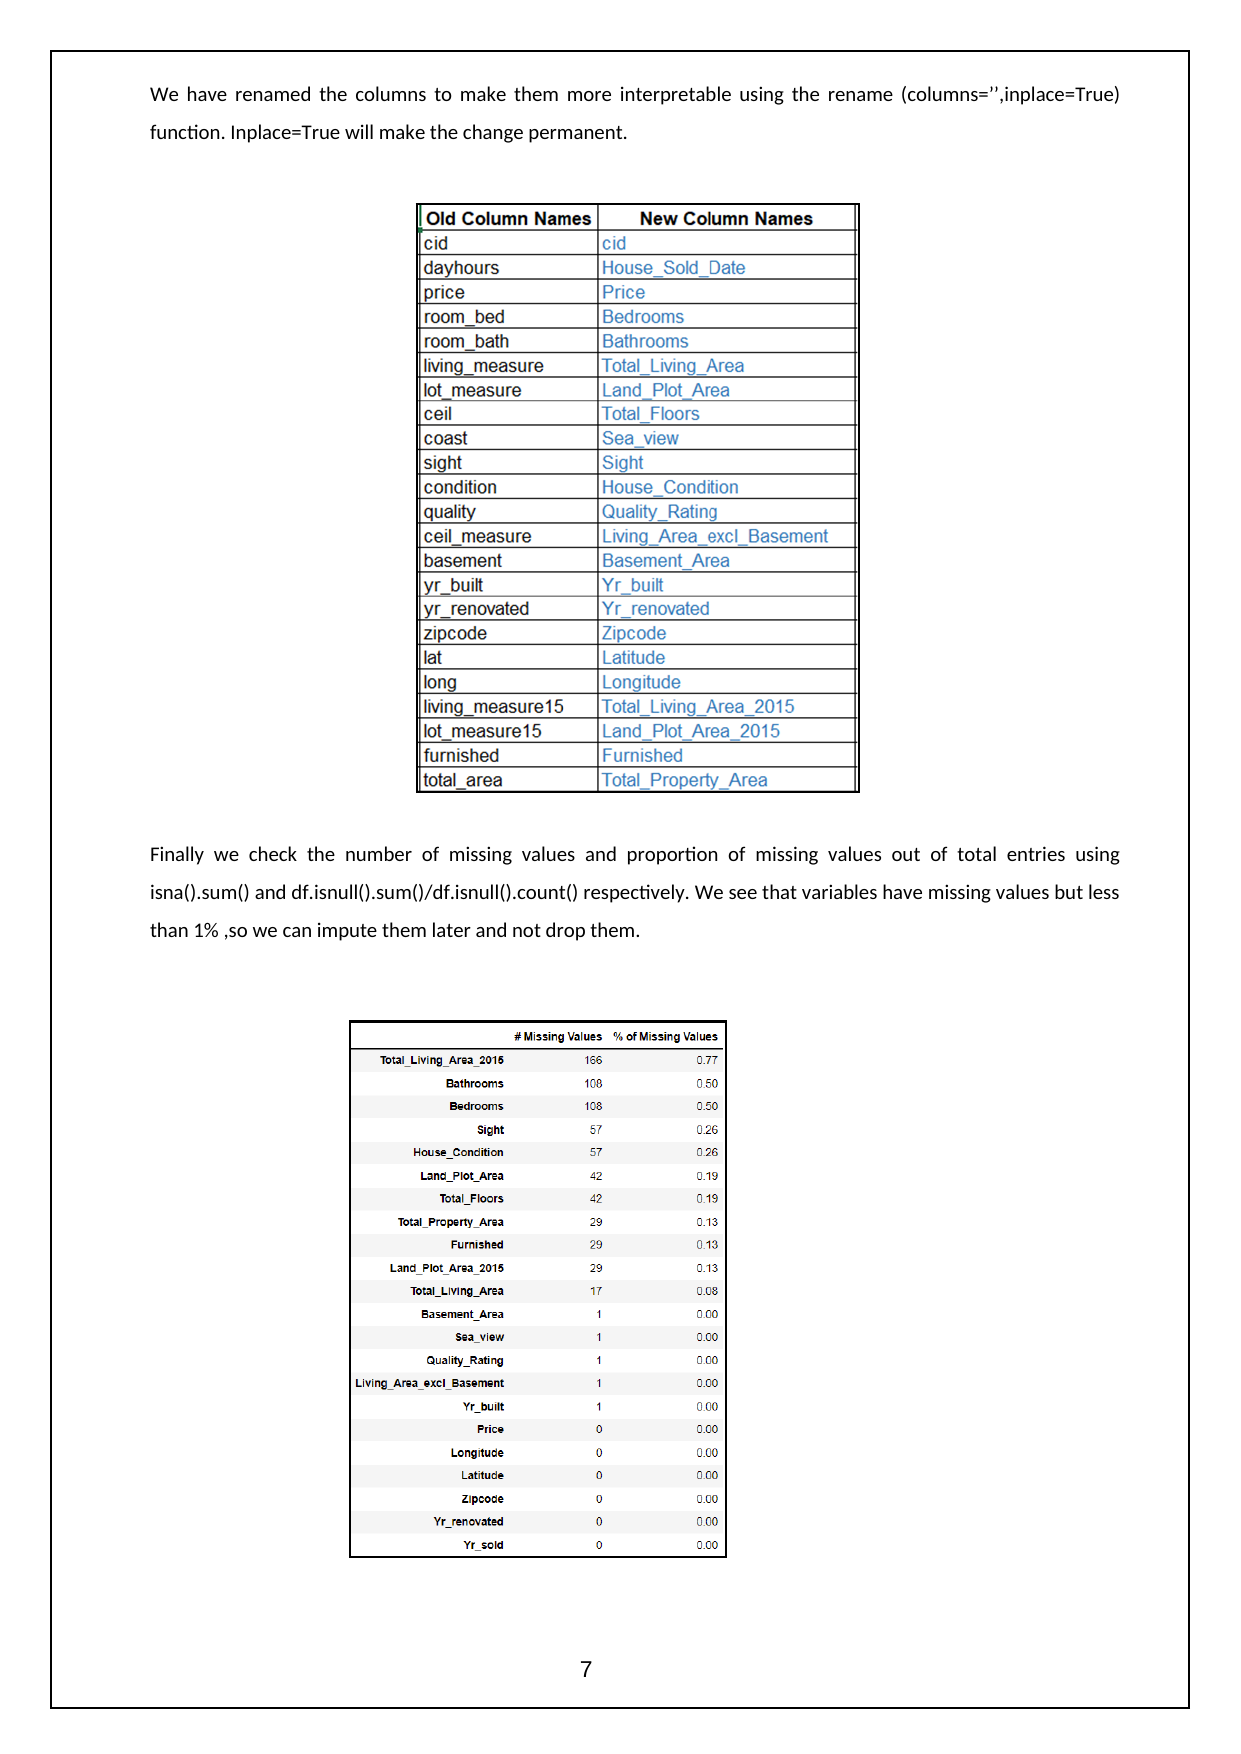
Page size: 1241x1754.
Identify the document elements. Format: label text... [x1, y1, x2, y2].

text We have renamed the columns to make them more interpretable using the rename (columns=’’,inplace=True) function. Inplace=True will make the change permanent. [150, 81, 1122, 145]
picture [418, 205, 858, 791]
text Finally we check the number of missing values and proportion of missing values out of total entries using isna().sum() and df.isnull().sum()/df.isnull().count() respectively. We see that variables have missing values but less than 1% ,so we can impute them later and not drop them. [150, 841, 1122, 943]
picture [351, 1032, 723, 1551]
